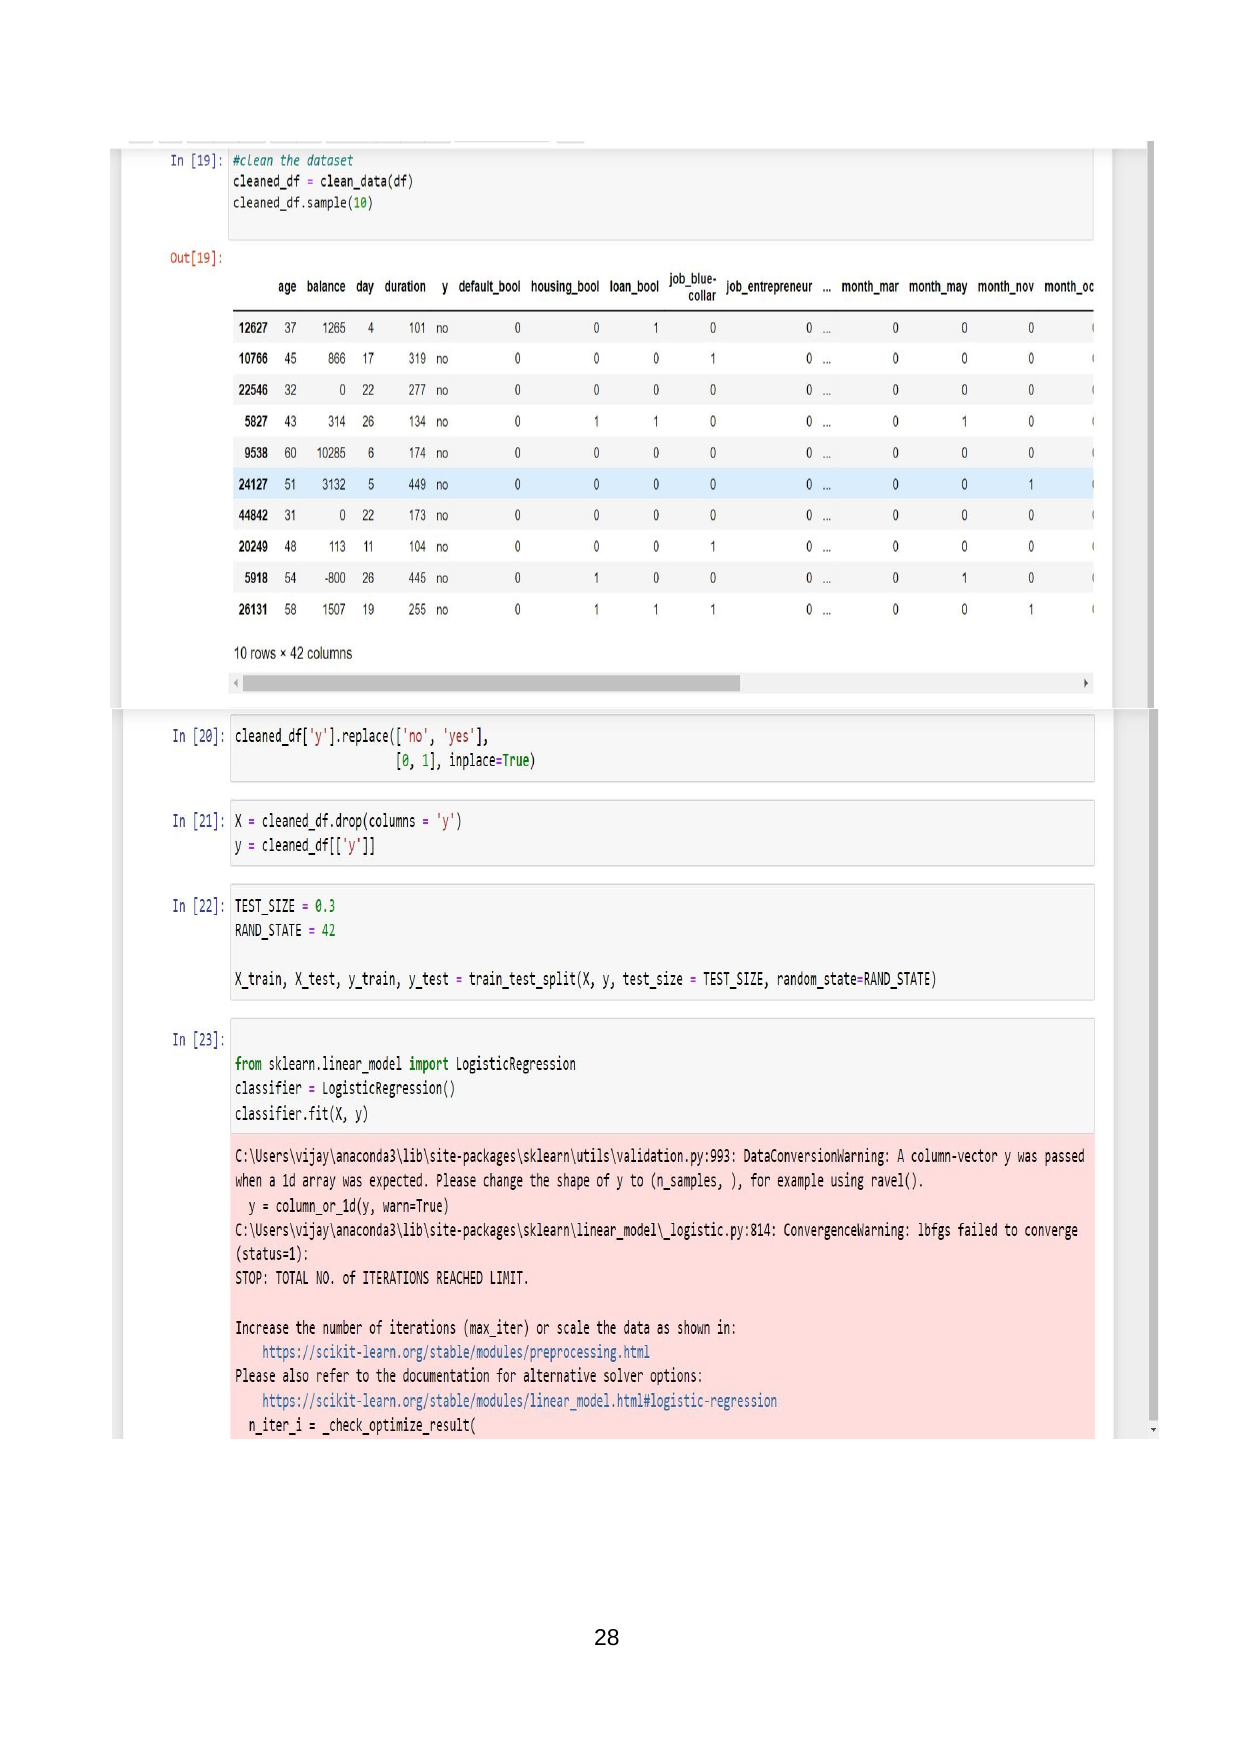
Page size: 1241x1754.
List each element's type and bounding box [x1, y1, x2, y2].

picture [110, 141, 1154, 708]
picture [112, 709, 1159, 1439]
